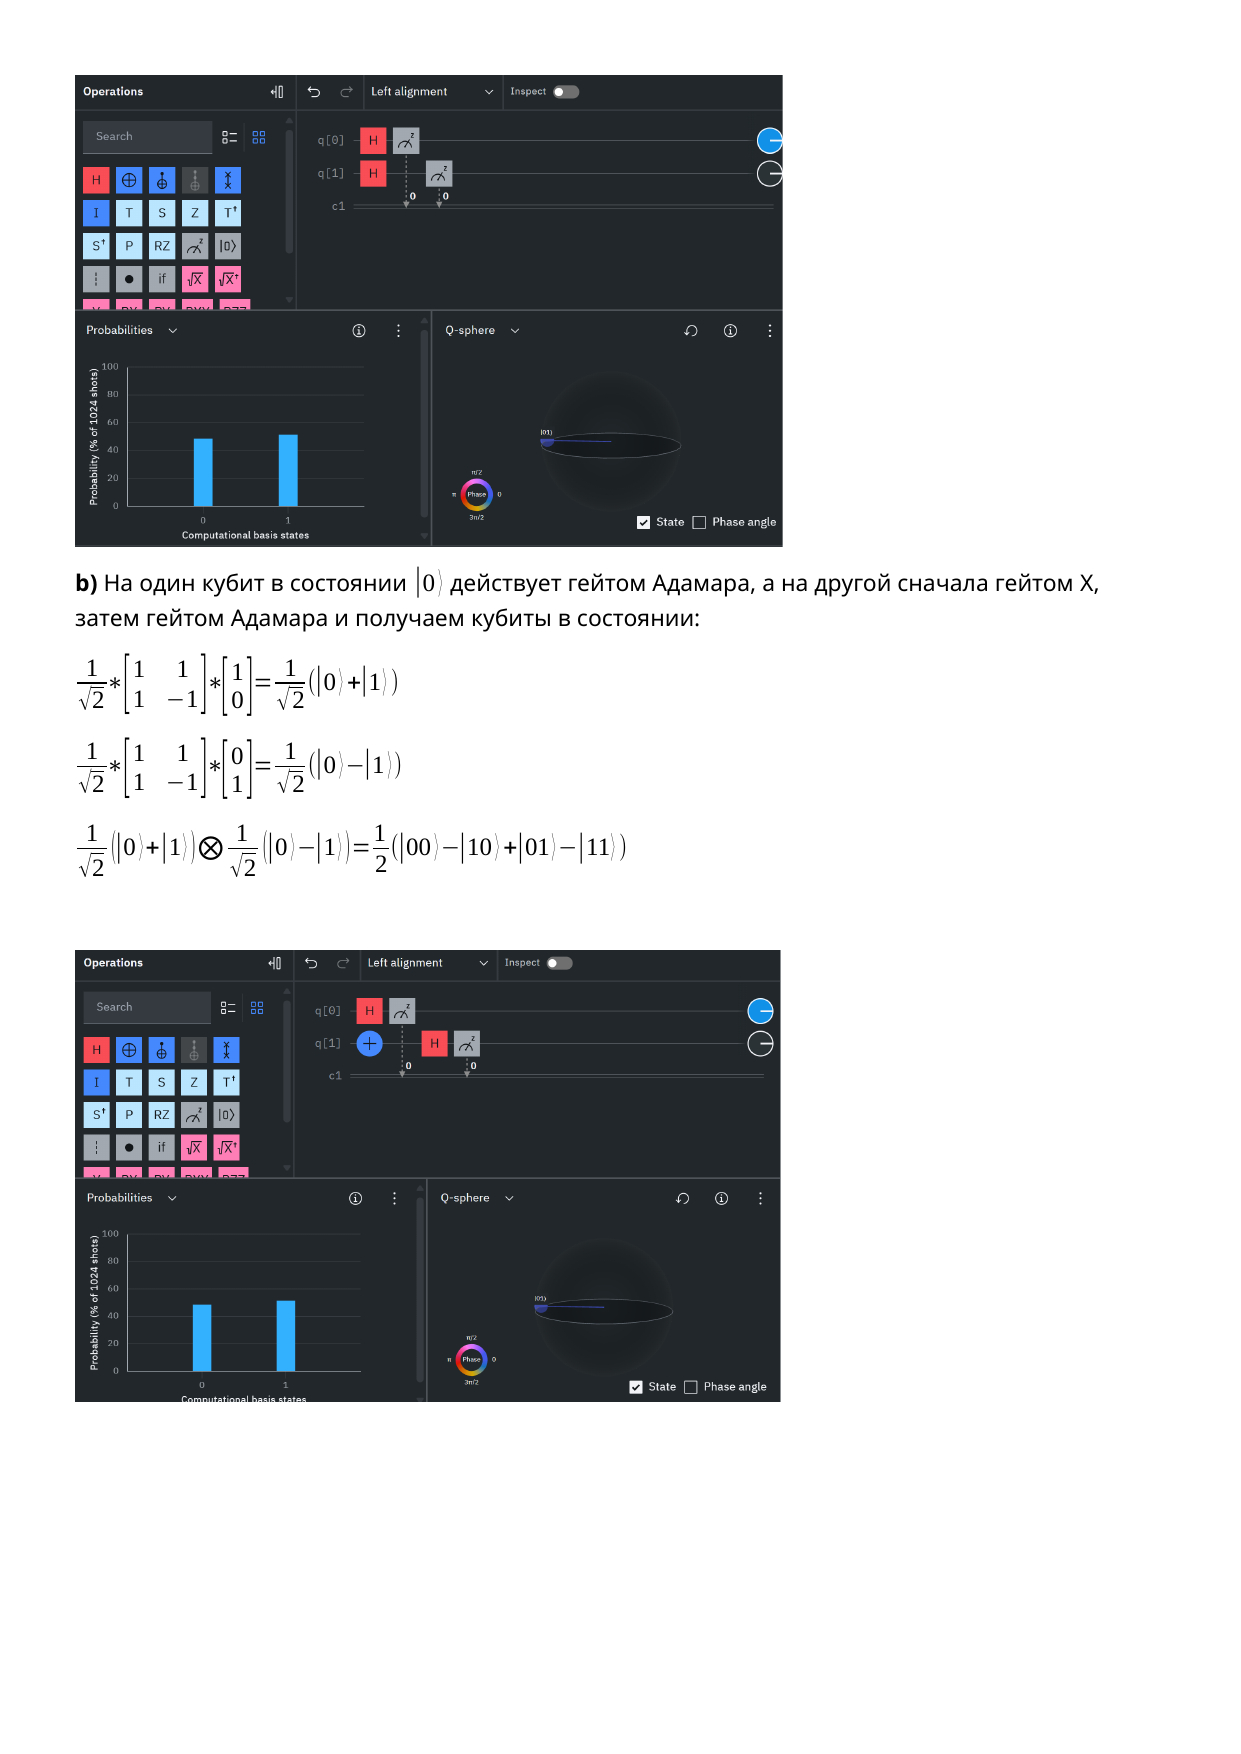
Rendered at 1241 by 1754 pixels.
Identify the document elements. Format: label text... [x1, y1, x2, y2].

text b) На один кубит в состоянии действует гейтом Адамара, а на другой сначала гейтом X, затем гейтом Адамара и получаем кубиты в состоянии: [75, 566, 1165, 633]
picture [75, 75, 783, 547]
picture [75, 950, 781, 1402]
